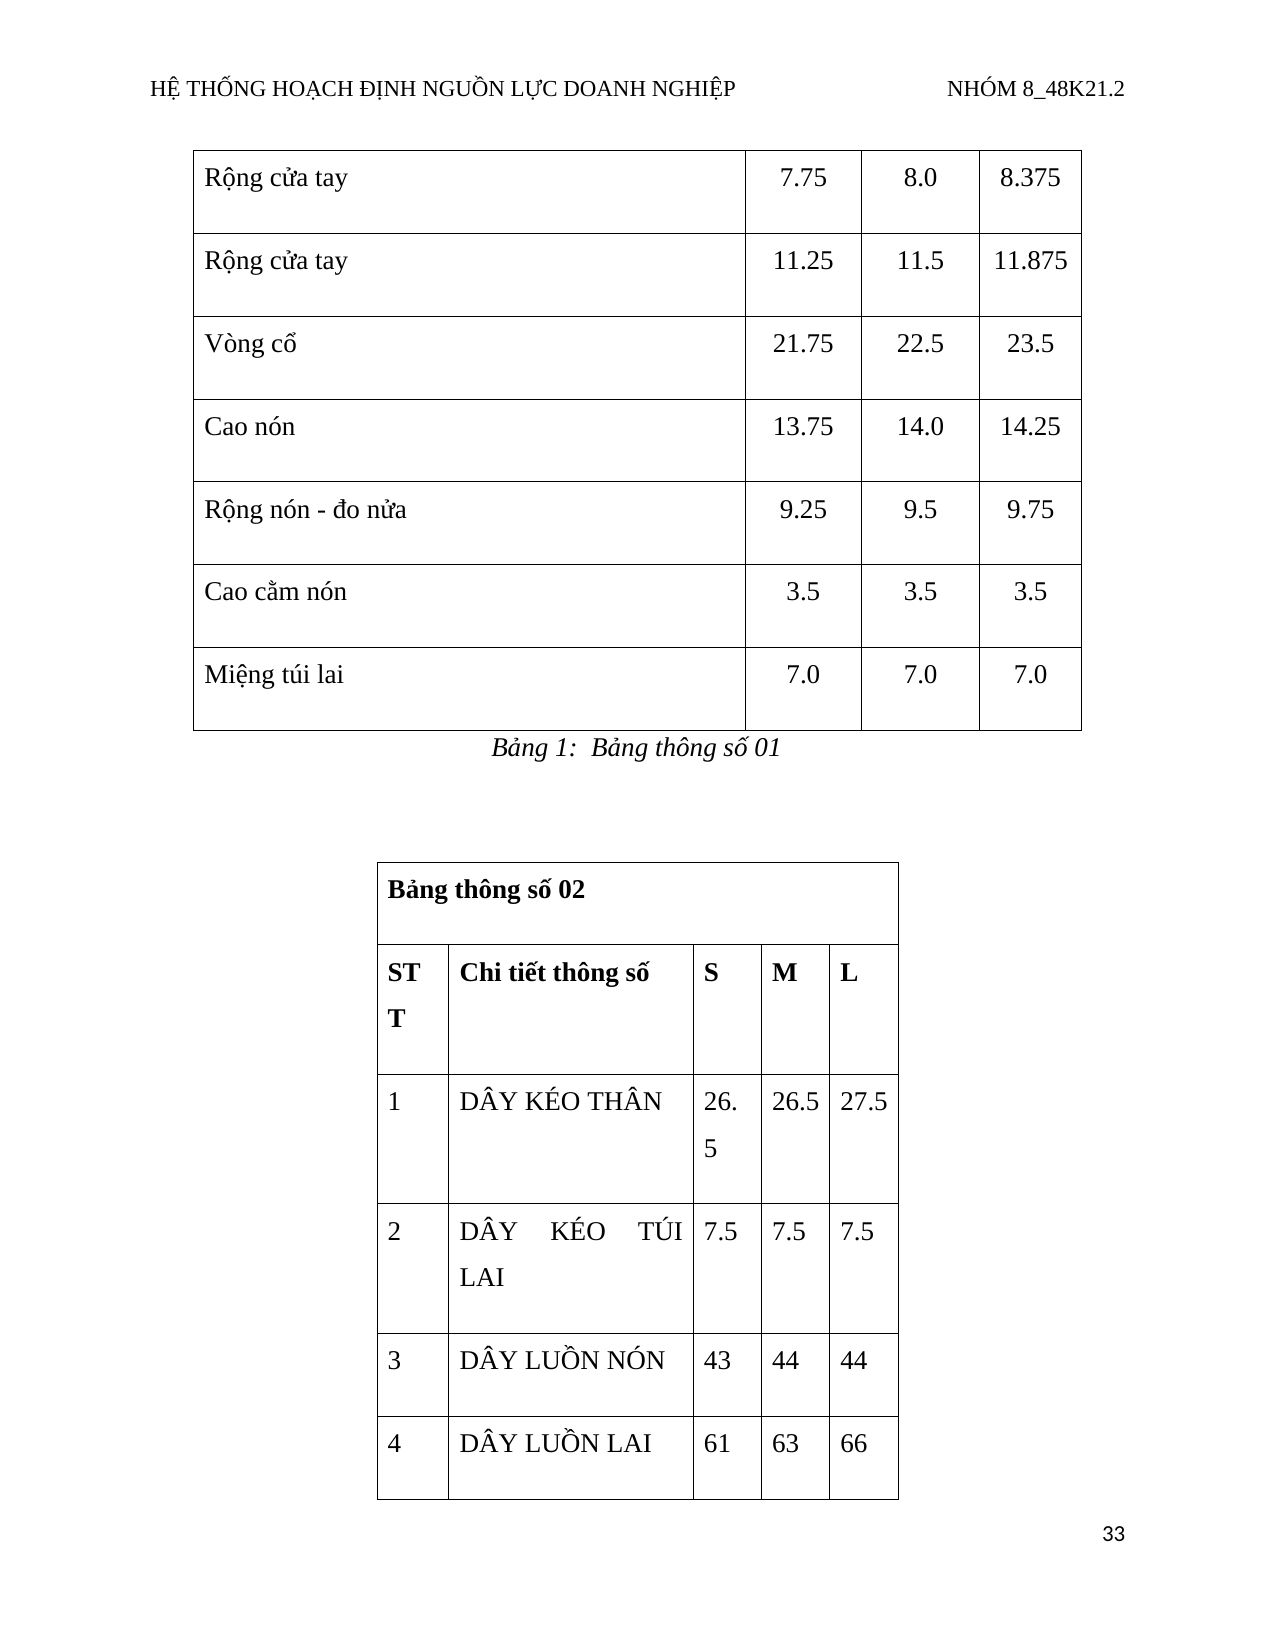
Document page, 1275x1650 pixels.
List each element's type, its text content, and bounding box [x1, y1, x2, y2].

table_cell Rộng cửa tay [194, 151, 745, 233]
table_cell Rộng cửa tay [194, 234, 745, 316]
table_cell 13.75 [746, 400, 861, 481]
table_cell 23.5 [980, 317, 1081, 398]
table_cell 26.5 [694, 1075, 761, 1203]
table_cell 7.0 [746, 648, 861, 730]
table_cell M [762, 945, 829, 1074]
table_cell 26.5 [762, 1075, 829, 1203]
table_cell 3.5 [862, 565, 979, 647]
table_cell 11.875 [980, 234, 1081, 316]
table_cell 9.5 [862, 482, 979, 564]
table_cell 7.0 [862, 648, 979, 730]
table_cell 8.0 [862, 151, 979, 233]
table_cell 7.75 [746, 151, 861, 233]
table_cell 7.5 [762, 1204, 829, 1333]
table_cell Vòng cổ [194, 317, 745, 398]
table_cell 7.5 [830, 1204, 898, 1333]
table_cell 66 [830, 1417, 898, 1498]
table_cell Rộng nón - đo nửa [194, 482, 745, 564]
table_cell STT [378, 945, 448, 1074]
table_cell 44 [830, 1334, 898, 1416]
table_cell 1 [378, 1075, 448, 1203]
table_cell S [694, 945, 761, 1074]
table_cell 9.75 [980, 482, 1081, 564]
table_cell Cao nón [194, 400, 745, 481]
table_cell 21.75 [746, 317, 861, 398]
table_cell L [830, 945, 898, 1074]
table_cell 27.5 [830, 1075, 898, 1203]
table_cell 11.25 [746, 234, 861, 316]
table_cell 14.25 [980, 400, 1081, 481]
table_cell 3 [378, 1334, 448, 1416]
table_cell Miệng túi lai [194, 648, 745, 730]
table_cell 3.5 [980, 565, 1081, 647]
table_cell DÂY LUỒN NÓN [449, 1334, 693, 1416]
table_cell Chi tiết thông số [449, 945, 693, 1074]
table_cell DÂY KÉO THÂN [449, 1075, 693, 1203]
table_cell 8.375 [980, 151, 1081, 233]
table_cell 3.5 [746, 565, 861, 647]
table_header Bảng thông số 02 [378, 863, 898, 944]
table_cell 61 [694, 1417, 761, 1498]
table_cell 7.5 [694, 1204, 761, 1333]
table_cell 44 [762, 1334, 829, 1416]
table_cell 14.0 [862, 400, 979, 481]
table_cell 11.5 [862, 234, 979, 316]
table_cell 4 [378, 1417, 448, 1498]
table_cell 63 [762, 1417, 829, 1498]
table_cell Cao cằm nón [194, 565, 745, 647]
table_cell 22.5 [862, 317, 979, 398]
text Bảng 1: Bảng thông số 01 [150, 731, 1125, 762]
table_cell DÂY LUỒN LAI [449, 1417, 693, 1498]
table_cell 2 [378, 1204, 448, 1333]
table_cell 9.25 [746, 482, 861, 564]
table_cell 43 [694, 1334, 761, 1416]
table_cell DÂY KÉO TÚI LAI [449, 1204, 693, 1333]
table_cell 7.0 [980, 648, 1081, 730]
